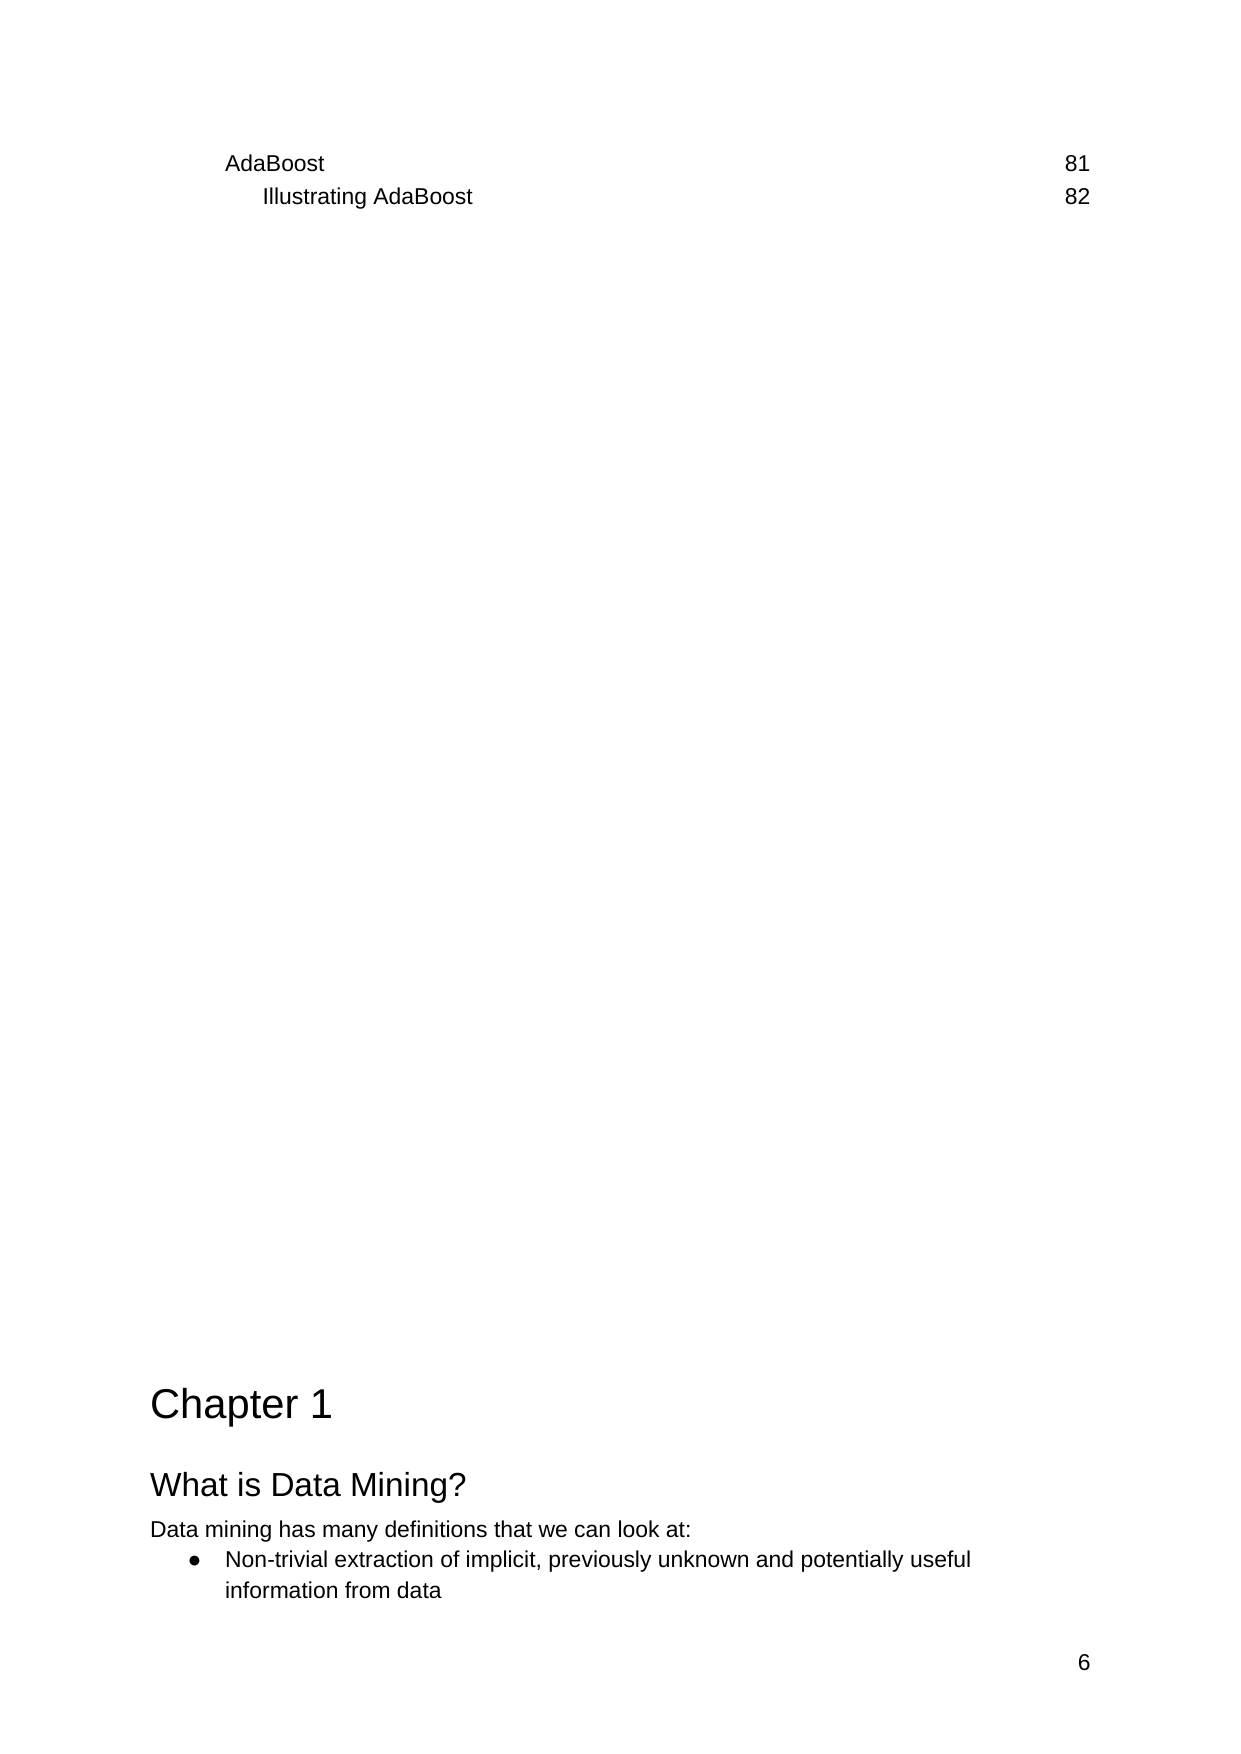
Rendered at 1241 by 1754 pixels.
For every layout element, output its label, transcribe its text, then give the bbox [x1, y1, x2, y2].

text Data mining has many definitions that we can look at: [150, 1516, 1090, 1542]
subtitle What is Data Mining? [150, 1465, 1090, 1504]
subtitle Chapter 1 [150, 1380, 1090, 1428]
list Non-trivial extraction of implicit, previously unknown and potentially useful information from data [187, 1546, 1090, 1603]
